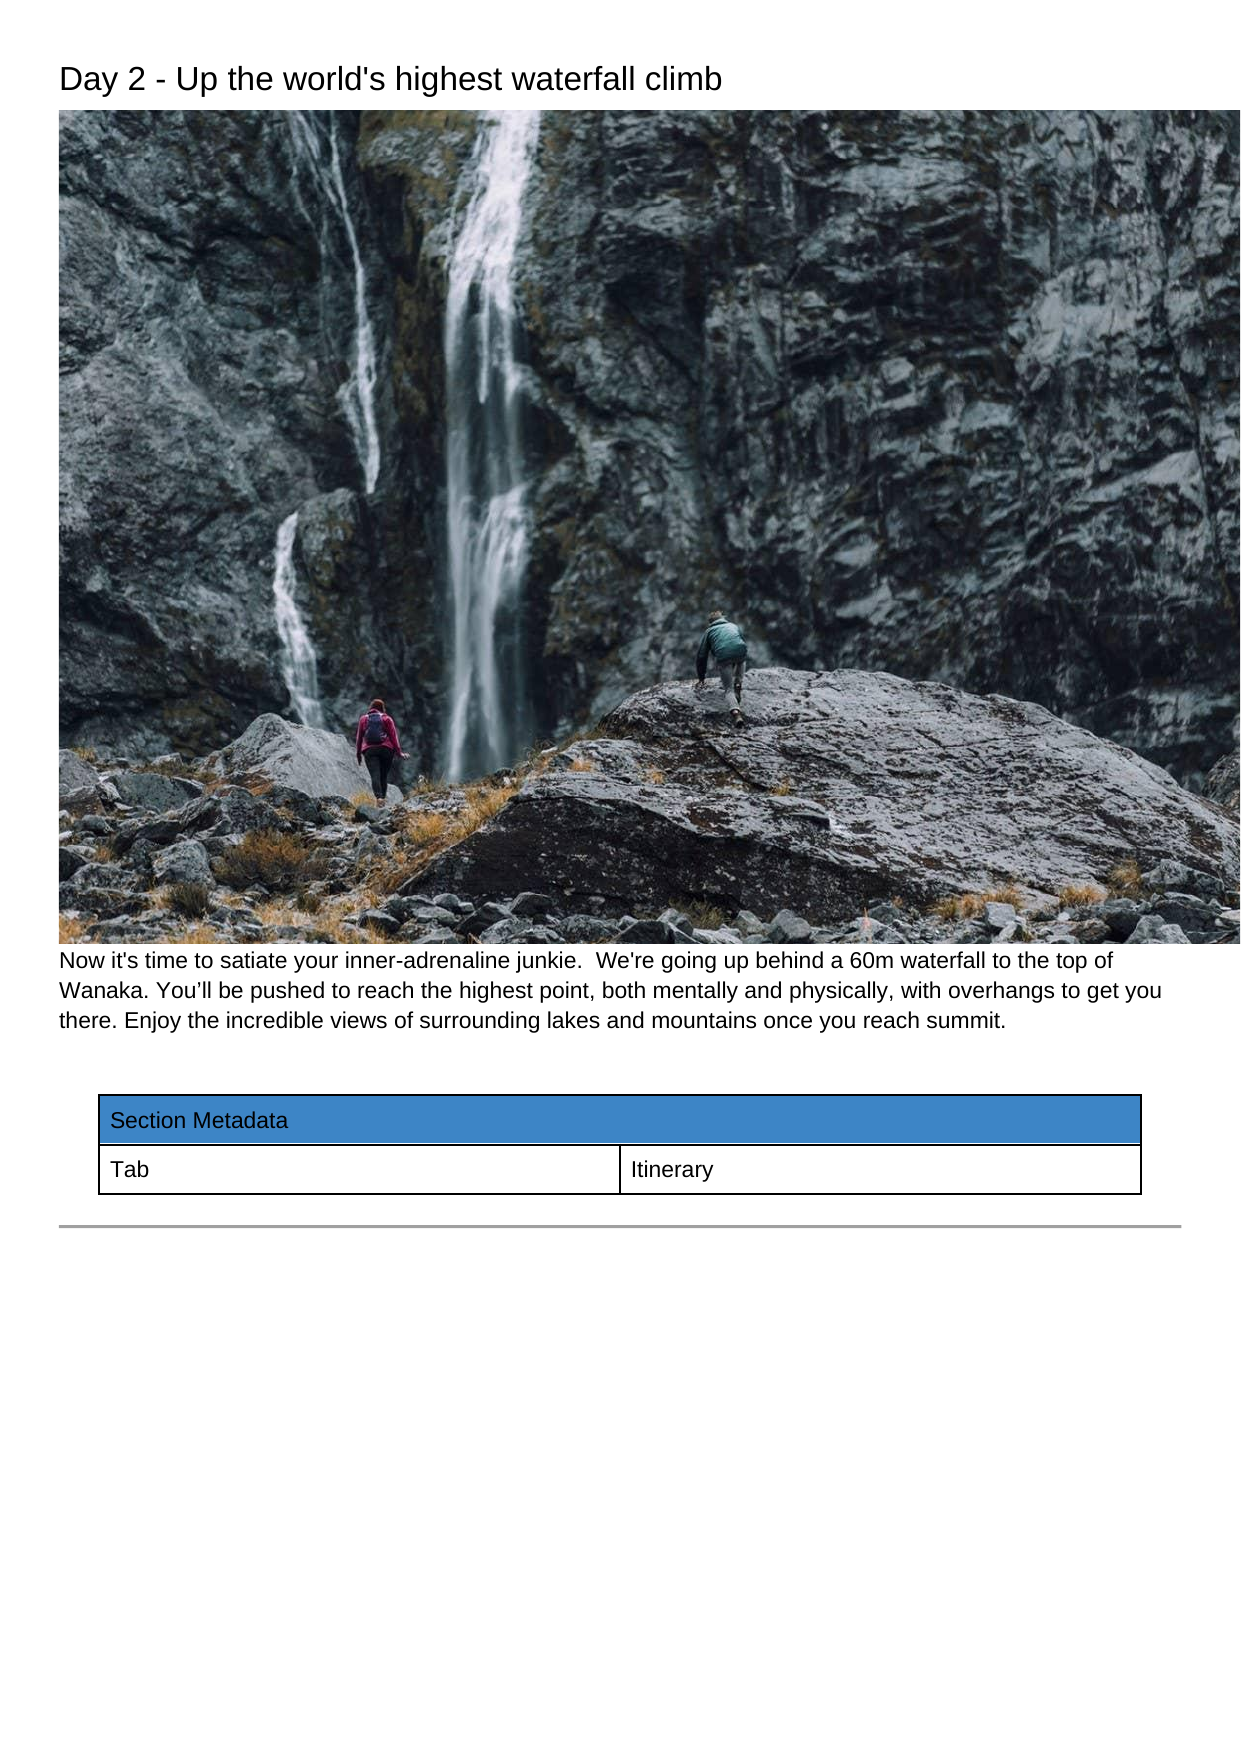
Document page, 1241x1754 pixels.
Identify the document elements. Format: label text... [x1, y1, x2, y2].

table_header Section Metadata [100, 1096, 1140, 1143]
subtitle Day 2 - Up the world's highest waterfall climb [59, 59, 1181, 97]
picture [58, 110, 1241, 944]
table_cell Itinerary [621, 1146, 1140, 1193]
text Now it's time to satiate your inner-adrenaline junkie. We're going up behind a 60m waterfall to the top of Wanaka. You’ll be pushed to reach the highest point, both mentally and physically, with overhangs to get you there. Enjoy the incredible views of surrounding lakes and mountains once you reach summit. [59, 947, 1181, 1034]
table_cell Tab [100, 1146, 619, 1193]
